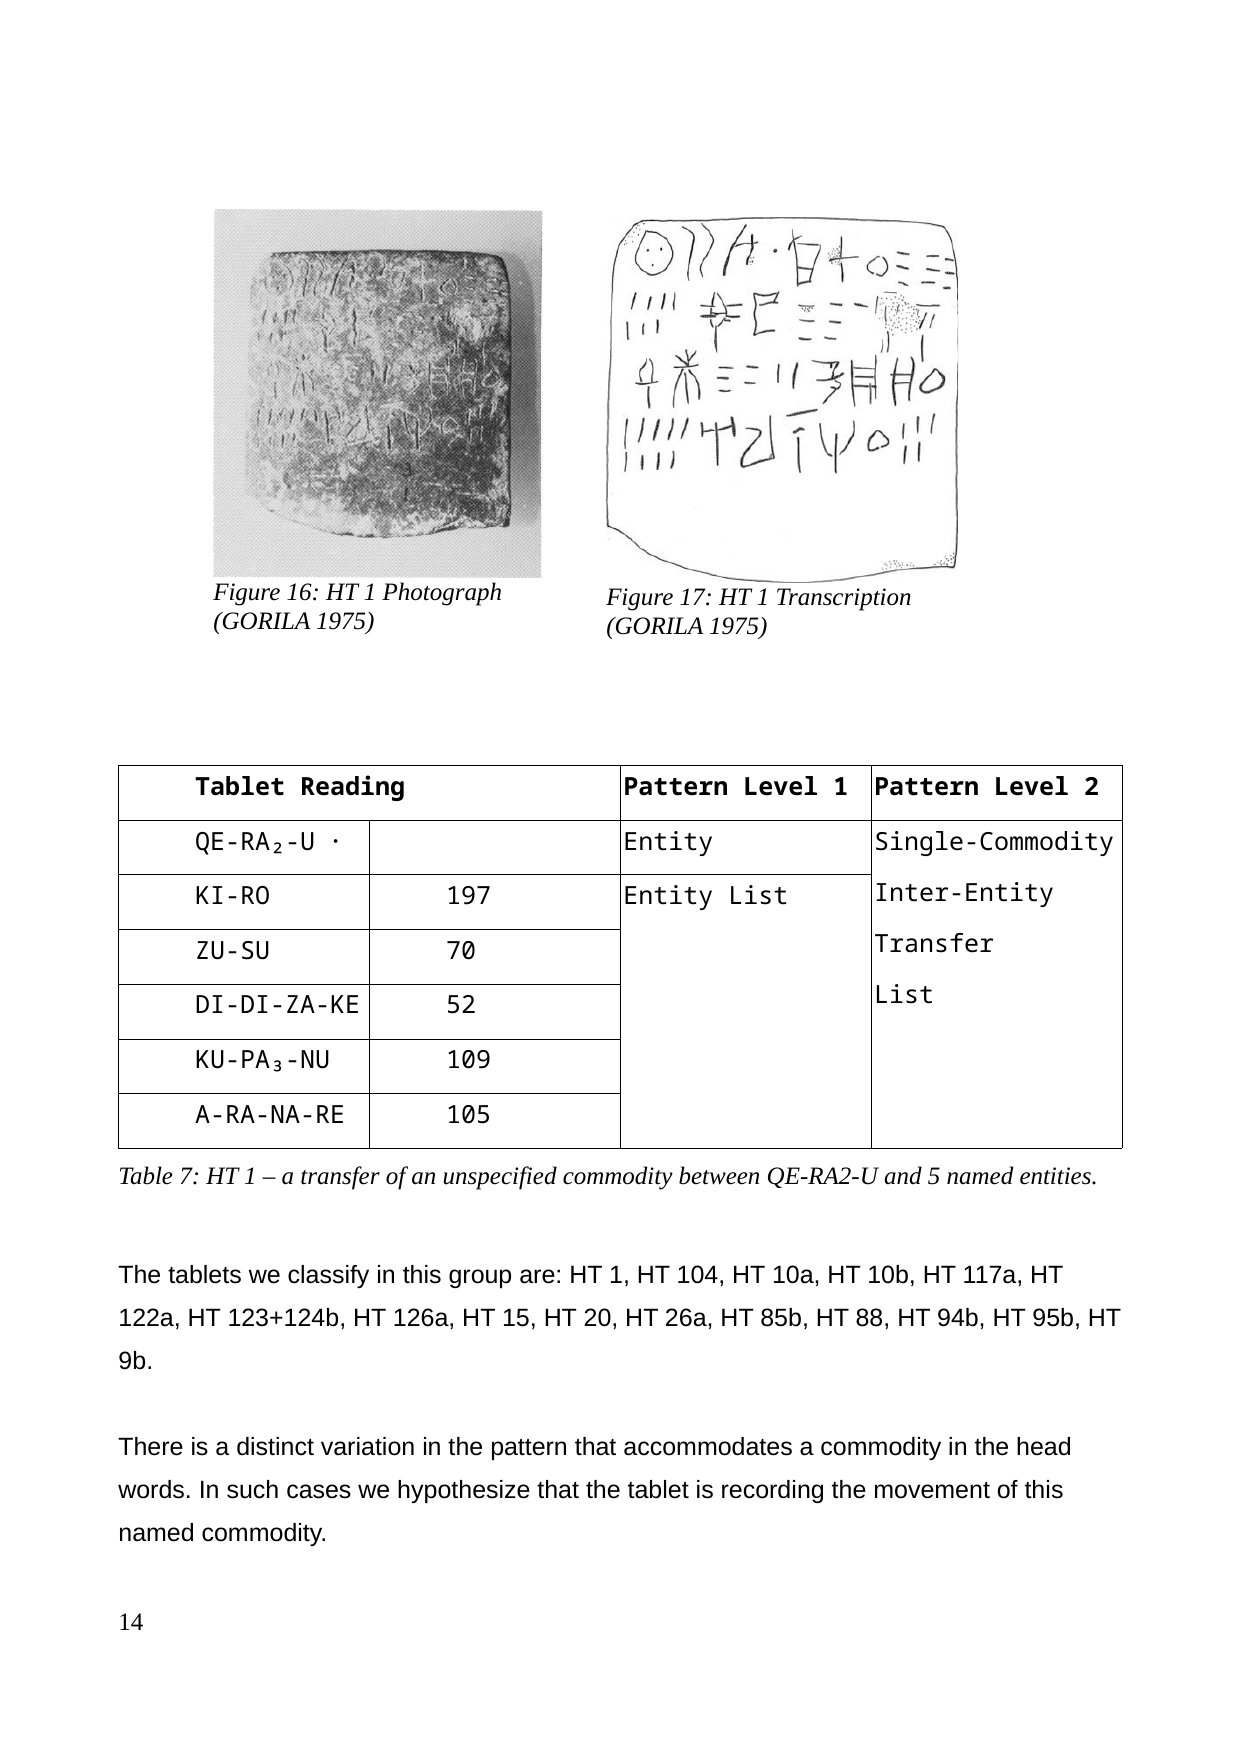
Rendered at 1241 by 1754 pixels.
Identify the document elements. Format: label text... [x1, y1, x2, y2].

table_header Tablet Reading [119, 766, 620, 820]
table_header Pattern Level 2 [872, 766, 1122, 820]
table_cell 197 [370, 875, 620, 929]
table_cell ZU-SU [119, 930, 369, 984]
text The tablets we classify in this group are: HT1, HT104, HT10a, HT10b, HT117a, HT122a, HT123+124b, HT126a, HT15, HT20, HT26a, HT85b, HT88, HT94b, HT95b, HT9b. [118, 1331, 1122, 1374]
table_cell KI-RO [119, 875, 369, 929]
table_cell Entity [621, 821, 871, 874]
table_cell QE-RA₂-U 𐄁 [119, 821, 369, 874]
text The tablets we classify in this group are: HT1, HT104, HT10a, HT10b, HT117a, HT122a, HT123+124b, HT126a, HT15, HT20, HT26a, HT85b, HT88, HT94b, HT95b, HT9b. [118, 1259, 1122, 1303]
picture [606, 217, 959, 583]
table_cell KU-PA₃-NU [119, 1040, 369, 1093]
table_cell Single-Commodity Inter-Entity Transfer List [872, 821, 1122, 1148]
table_cell DI-DI-ZA-KE [119, 985, 369, 1038]
table_cell 52 [370, 985, 620, 1038]
text There is a distinct variation in the pattern that accommodates a commodity in the head words. In such cases we hypothesize that the tablet is recording the movement of this named commodity. [118, 1432, 1122, 1547]
table_cell 105 [370, 1094, 620, 1148]
table_cell 109 [370, 1040, 620, 1093]
picture [213, 209, 543, 578]
table_cell 70 [370, 930, 620, 984]
table_header Pattern Level 1 [621, 766, 871, 820]
table_cell Entity List [621, 875, 871, 1148]
table_cell [370, 821, 620, 874]
table_cell A-RA-NA-RE [119, 1094, 369, 1148]
text Table 7: HT1 – a transfer of an unspecified commodity between QE-RA2-U and 5 named entities. [118, 1161, 1122, 1189]
